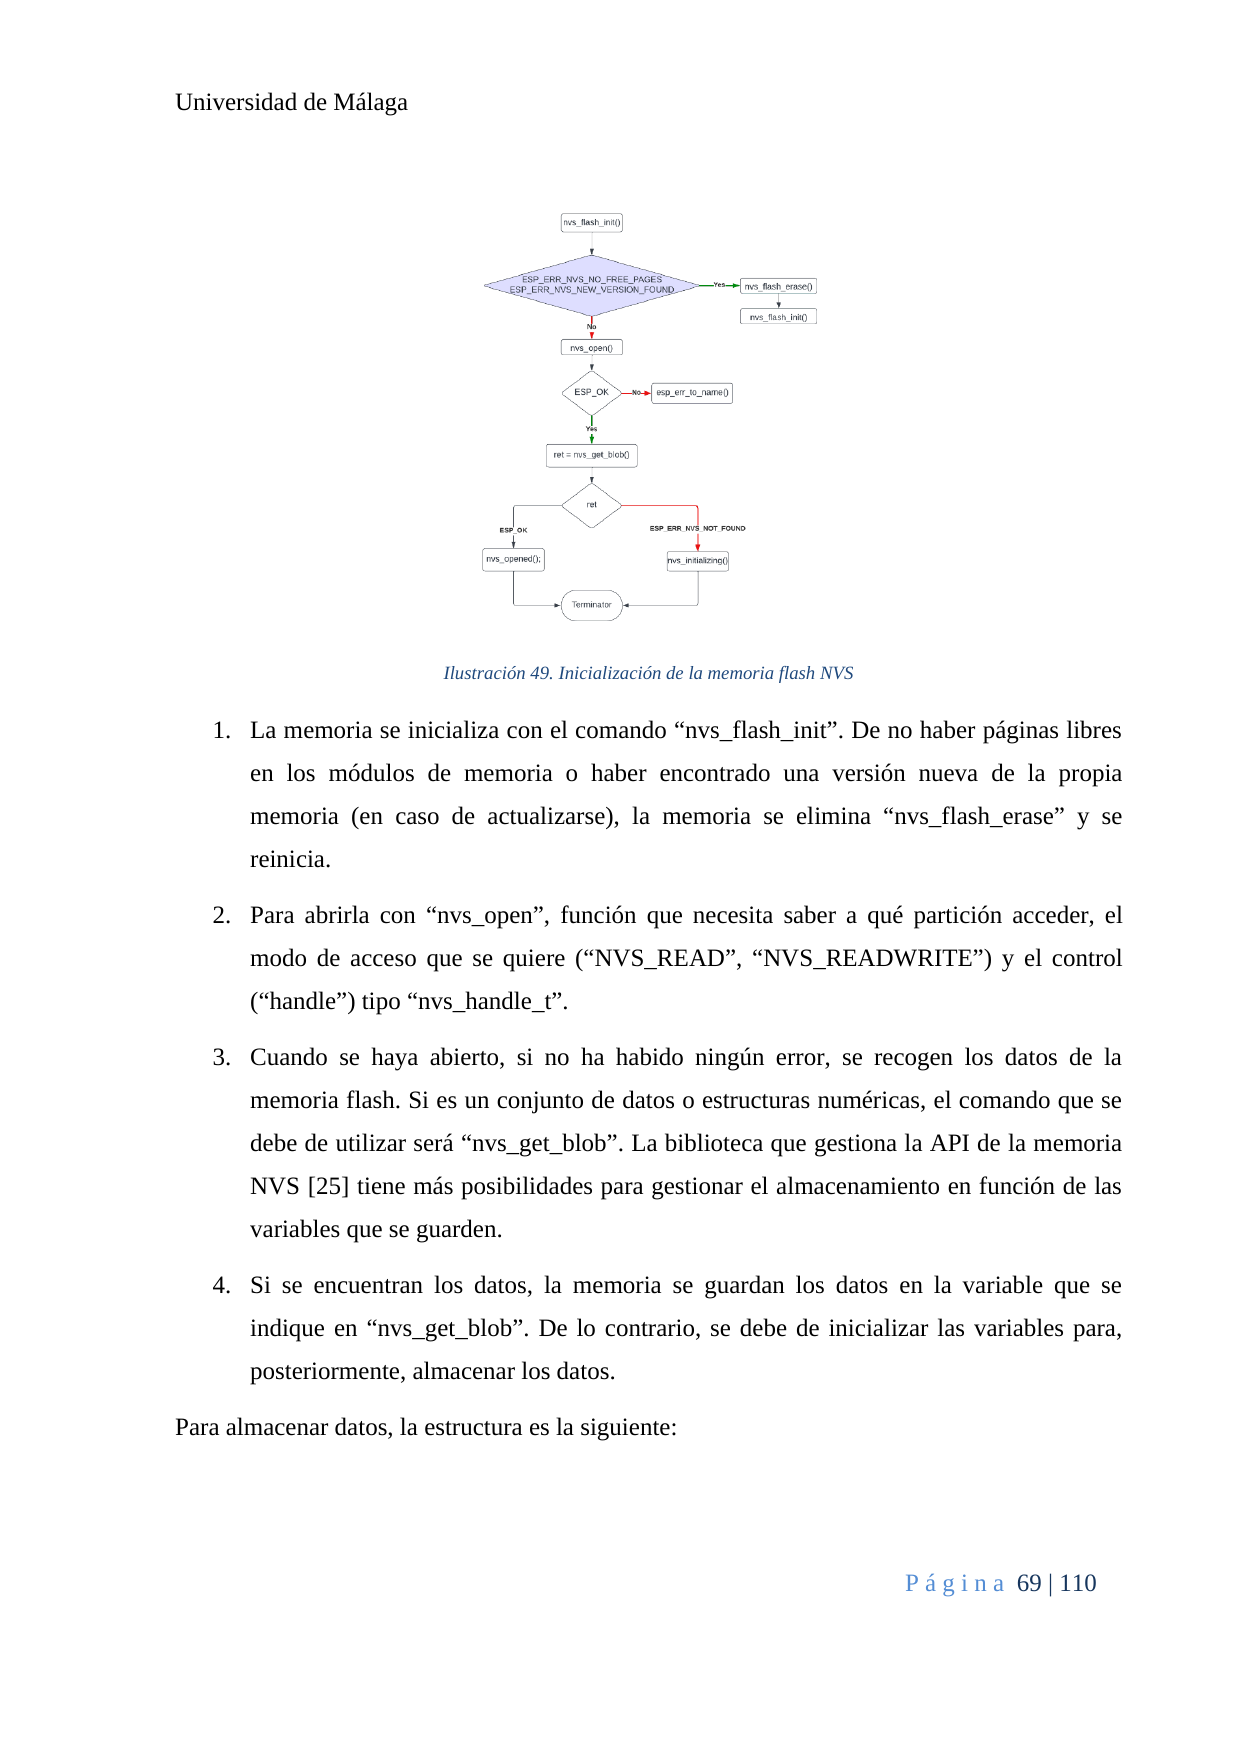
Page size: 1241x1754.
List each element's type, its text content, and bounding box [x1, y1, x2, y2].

list La memoria se inicializa con el comando “nvs_flash_init”. De no haber páginas libres en los módulos de memoria o haber encontrado una versión nueva de la propia memoria (en caso de actualizarse), la memoria se elimina “nvs_flash_erase” y se reinicia. [212, 715, 1123, 873]
list Si se encuentran los datos, la memoria se guardan los datos en la variable que se indique en “nvs_get_blob”. De lo contrario, se debe de inicializar las variables para, posteriormente, almacenar los datos. [212, 1270, 1123, 1385]
picture [467, 198, 832, 636]
text Para almacenar datos, la estructura es la siguiente: [175, 1412, 1123, 1441]
list Cuando se haya abierto, si no ha habido ningún error, se recogen los datos de la memoria flash. Si es un conjunto de datos o estructuras numéricas, el comando que se debe de utilizar será “nvs_get_blob”. La biblioteca que gestiona la API de la memoria NVS [25] tiene más posibilidades para gestionar el almacenamiento en función de las variables que se guarden. [212, 1042, 1123, 1243]
list Para abrirla con “nvs_open”, función que necesita saber a qué partición acceder, el modo de acceso que se quiere (“NVS_READ”, “NVS_READWRITE”) y el control (“handle”) tipo “nvs_handle_t”. [212, 900, 1123, 1015]
text Ilustración 49. Inicialización de la memoria flash NVS [175, 662, 1123, 683]
